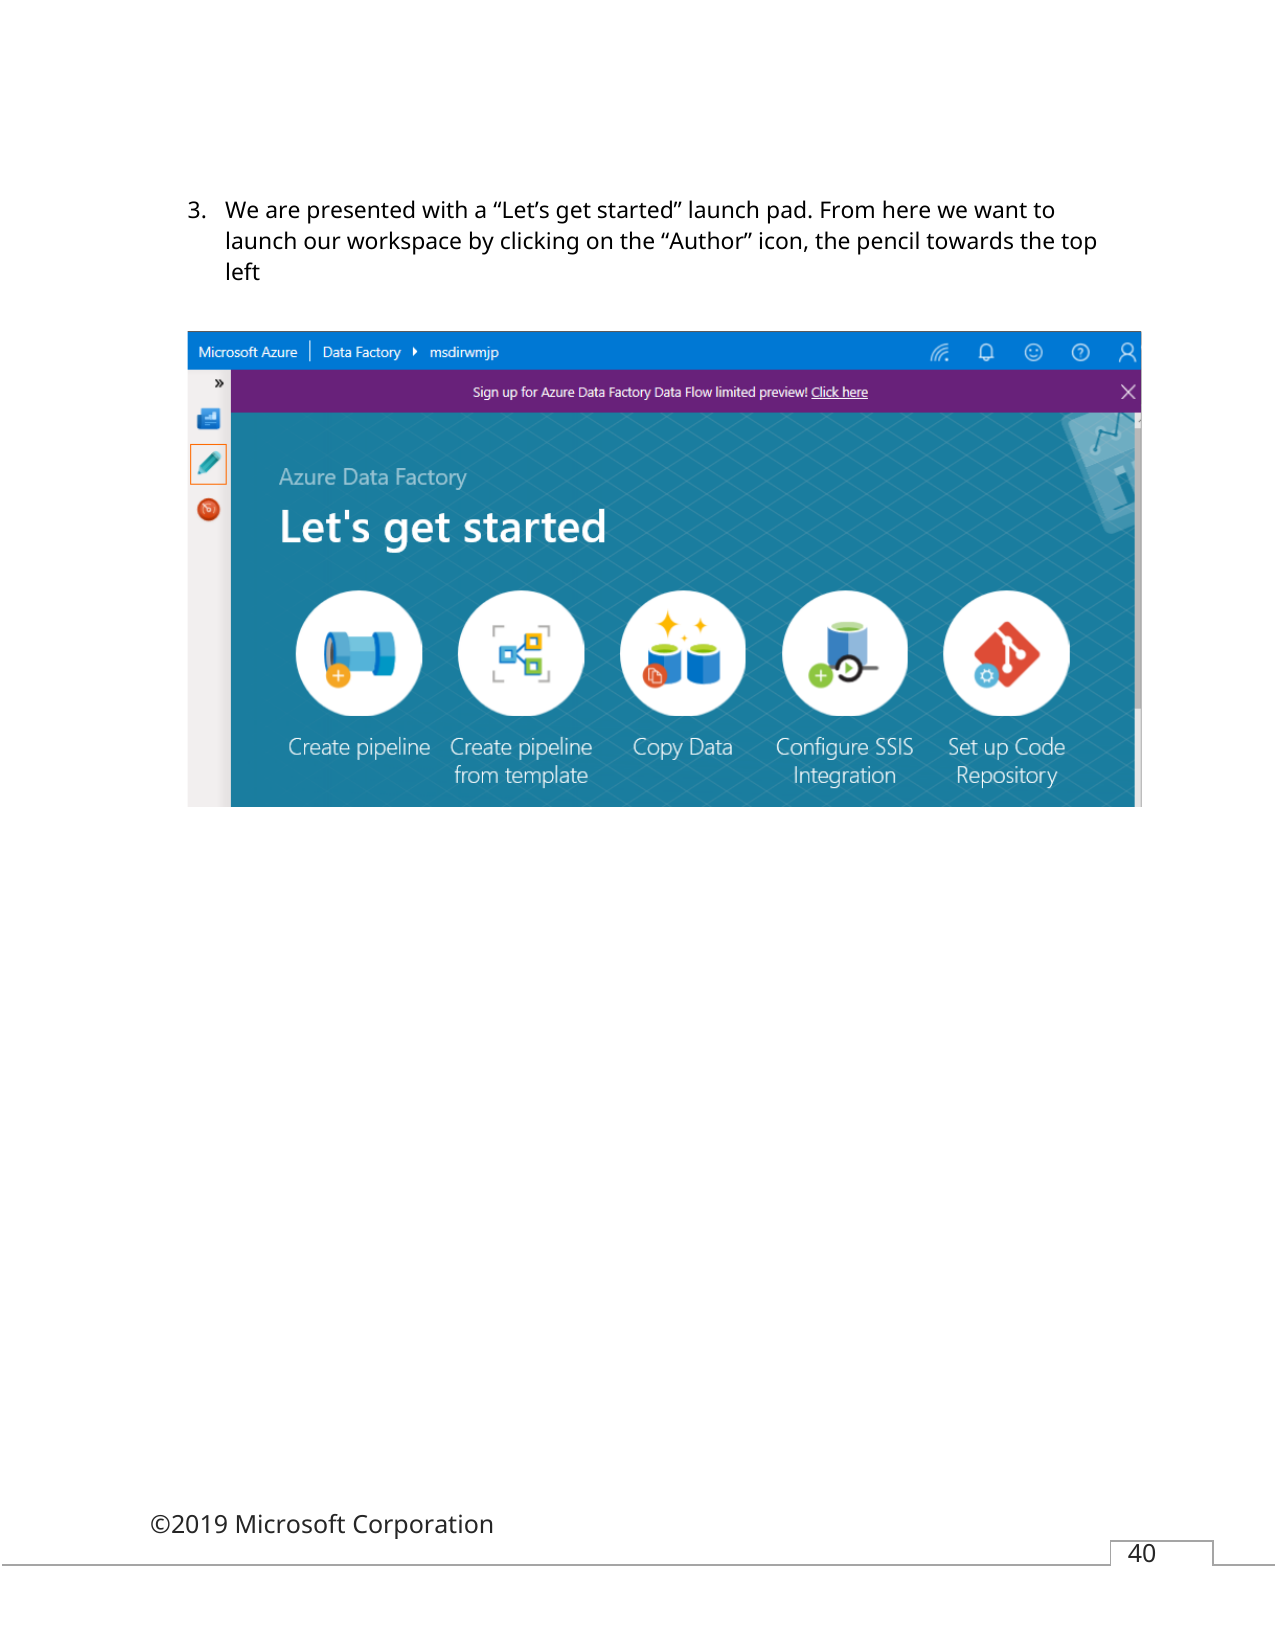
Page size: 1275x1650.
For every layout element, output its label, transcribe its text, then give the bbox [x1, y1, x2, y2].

picture [187, 331, 1142, 807]
list We are presented with a “Let’s get started” launch pad. From here we want to launch our workspace by clicking on the “Author” icon, the pencil towards the top left [187, 194, 1125, 287]
